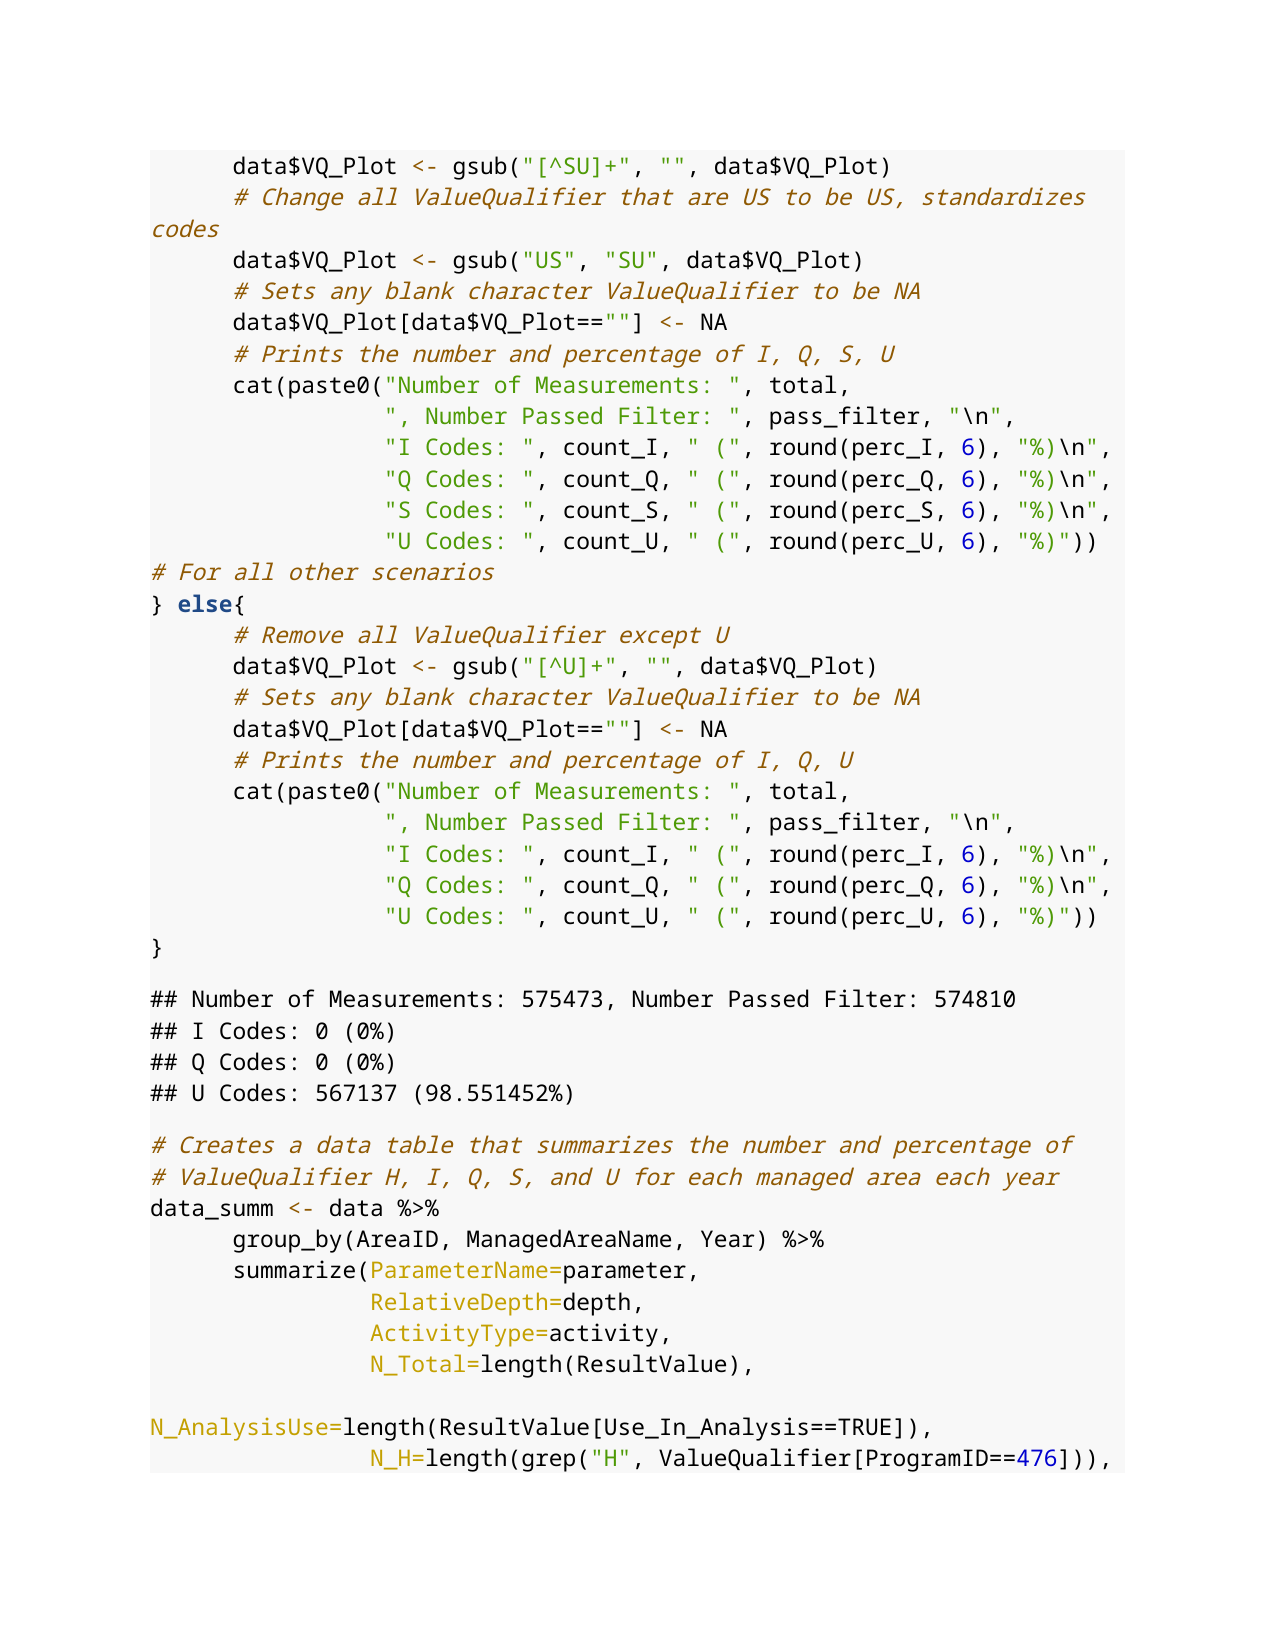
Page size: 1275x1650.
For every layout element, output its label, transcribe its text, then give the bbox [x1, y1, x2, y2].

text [150, 150, 1125, 962]
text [150, 1129, 1125, 1473]
text ## Number of Measurements: 575473, Number Passed Filter: 574810 ## I Codes: 0 (0%) ## Q Codes: 0 (0%) ## U Codes: 567137 (98.551452%) [150, 983, 1125, 1108]
